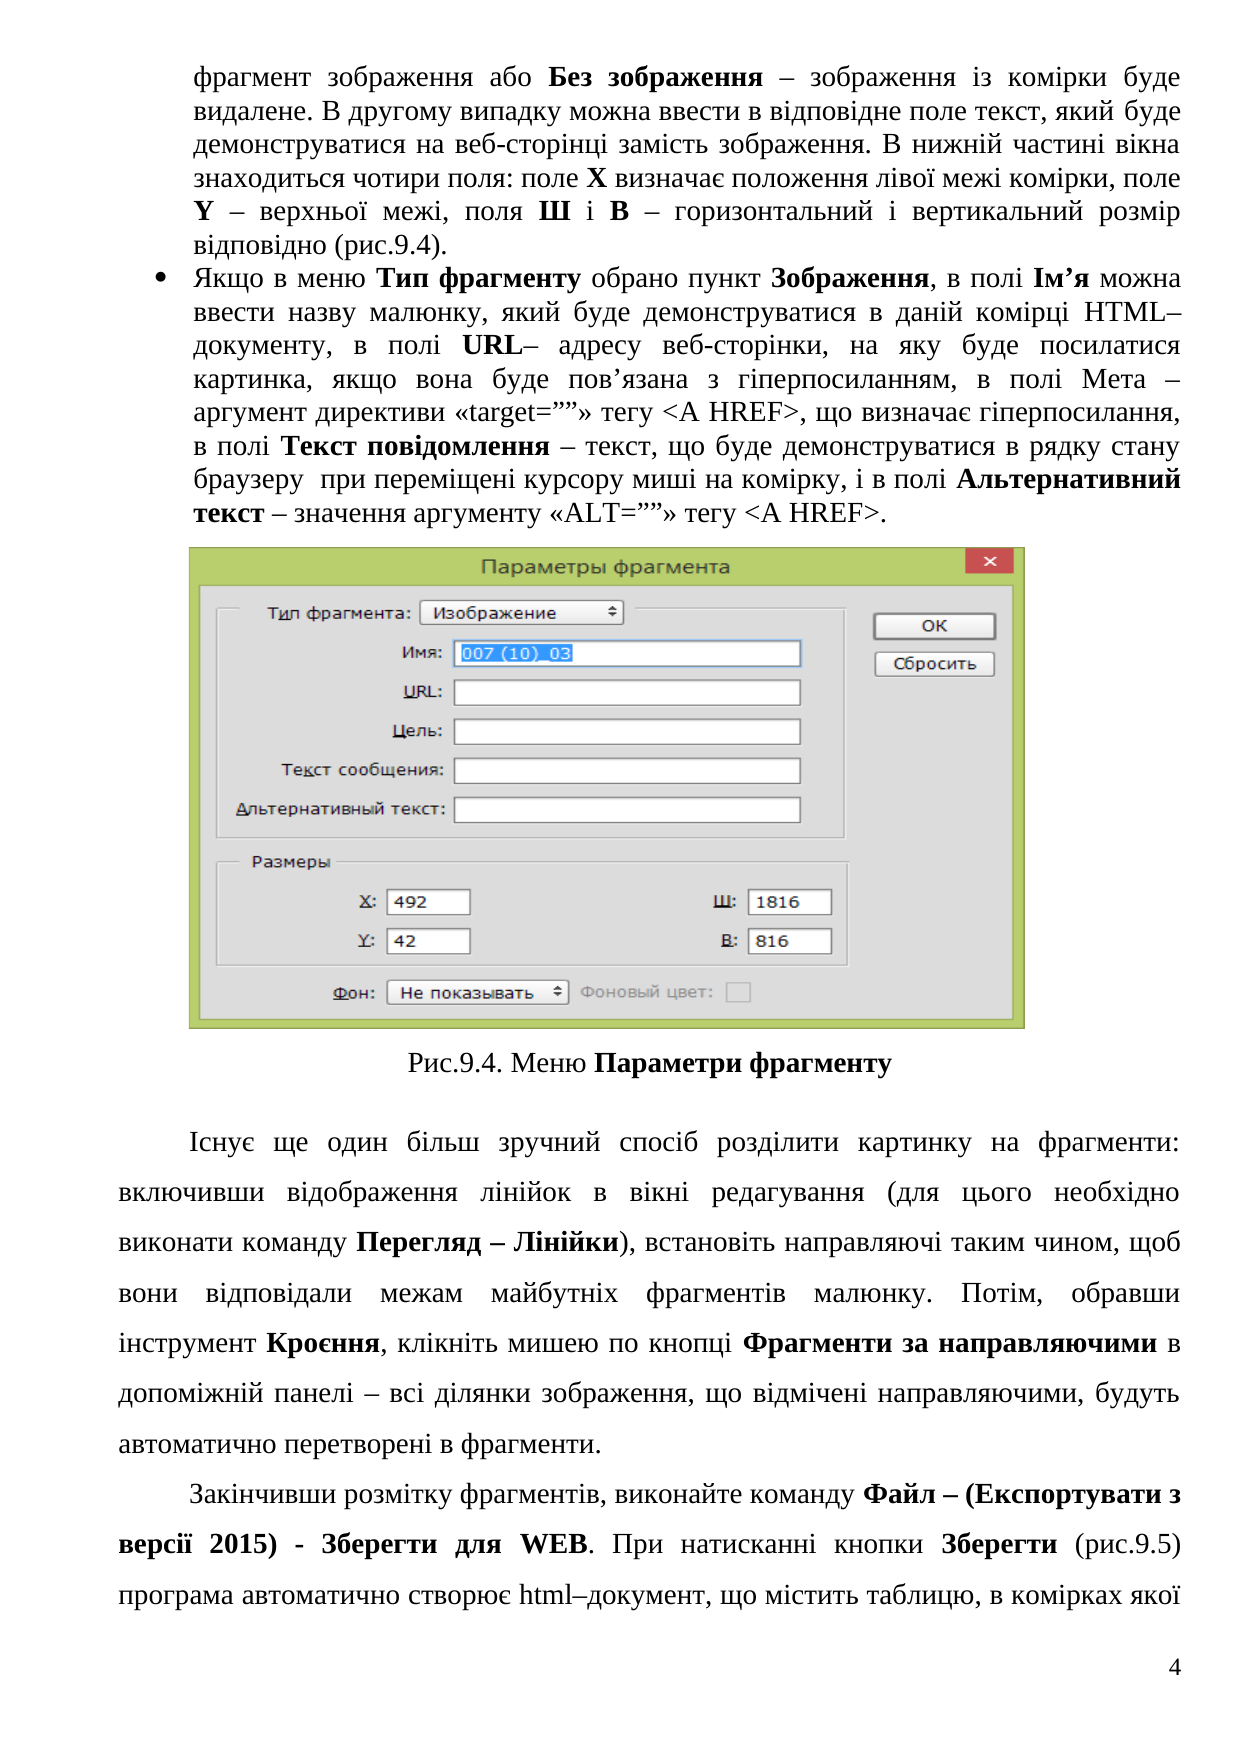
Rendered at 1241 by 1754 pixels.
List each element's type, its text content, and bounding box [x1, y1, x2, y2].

text Існує ще один більш зручний спосіб розділити картинку на фрагменти: включивши відображення лінійок в вікні редагування (для цього необхідно виконати команду Перегляд – Лінійки), встановіть направляючі таким чином, щоб вони відповідали межам майбутніх фрагментів малюнку. Потім, обравши інструмент Кроєння, клікніть мишею по кнопці Фрагменти за направляючими в допоміжній панелі – всі ділянки зображення, що відмічені направляючими, будуть автоматично перетворені в фрагменти. [118, 1124, 1181, 1459]
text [118, 1476, 1181, 1610]
list Якщо в меню Тип фрагменту обрано пункт Зображення, в полі Ім’я можна ввести назву малюнку, який буде демонструватися в даній комірці HTML– документу, в полі URL– адресу веб-сторінки, на яку буде посилатися картинка, якщо вона буде пов’язана з гіперпосиланням, в полі Мета – аргумент директиви «target=””» тегу <A HREF>, що визначає гіперпосилання, в полі Текст повідомлення – текст, що буде демонструватися в рядку стану браузеру при переміщені курсору миші на комірку, і в полі Альтернативний текст – значення аргументу «ALT=””» тегу <A HREF>. [156, 260, 1181, 529]
picture [188, 547, 1025, 1029]
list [156, 59, 1181, 260]
text Рис.9.4. Меню Параметри фрагменту [118, 1045, 1181, 1078]
